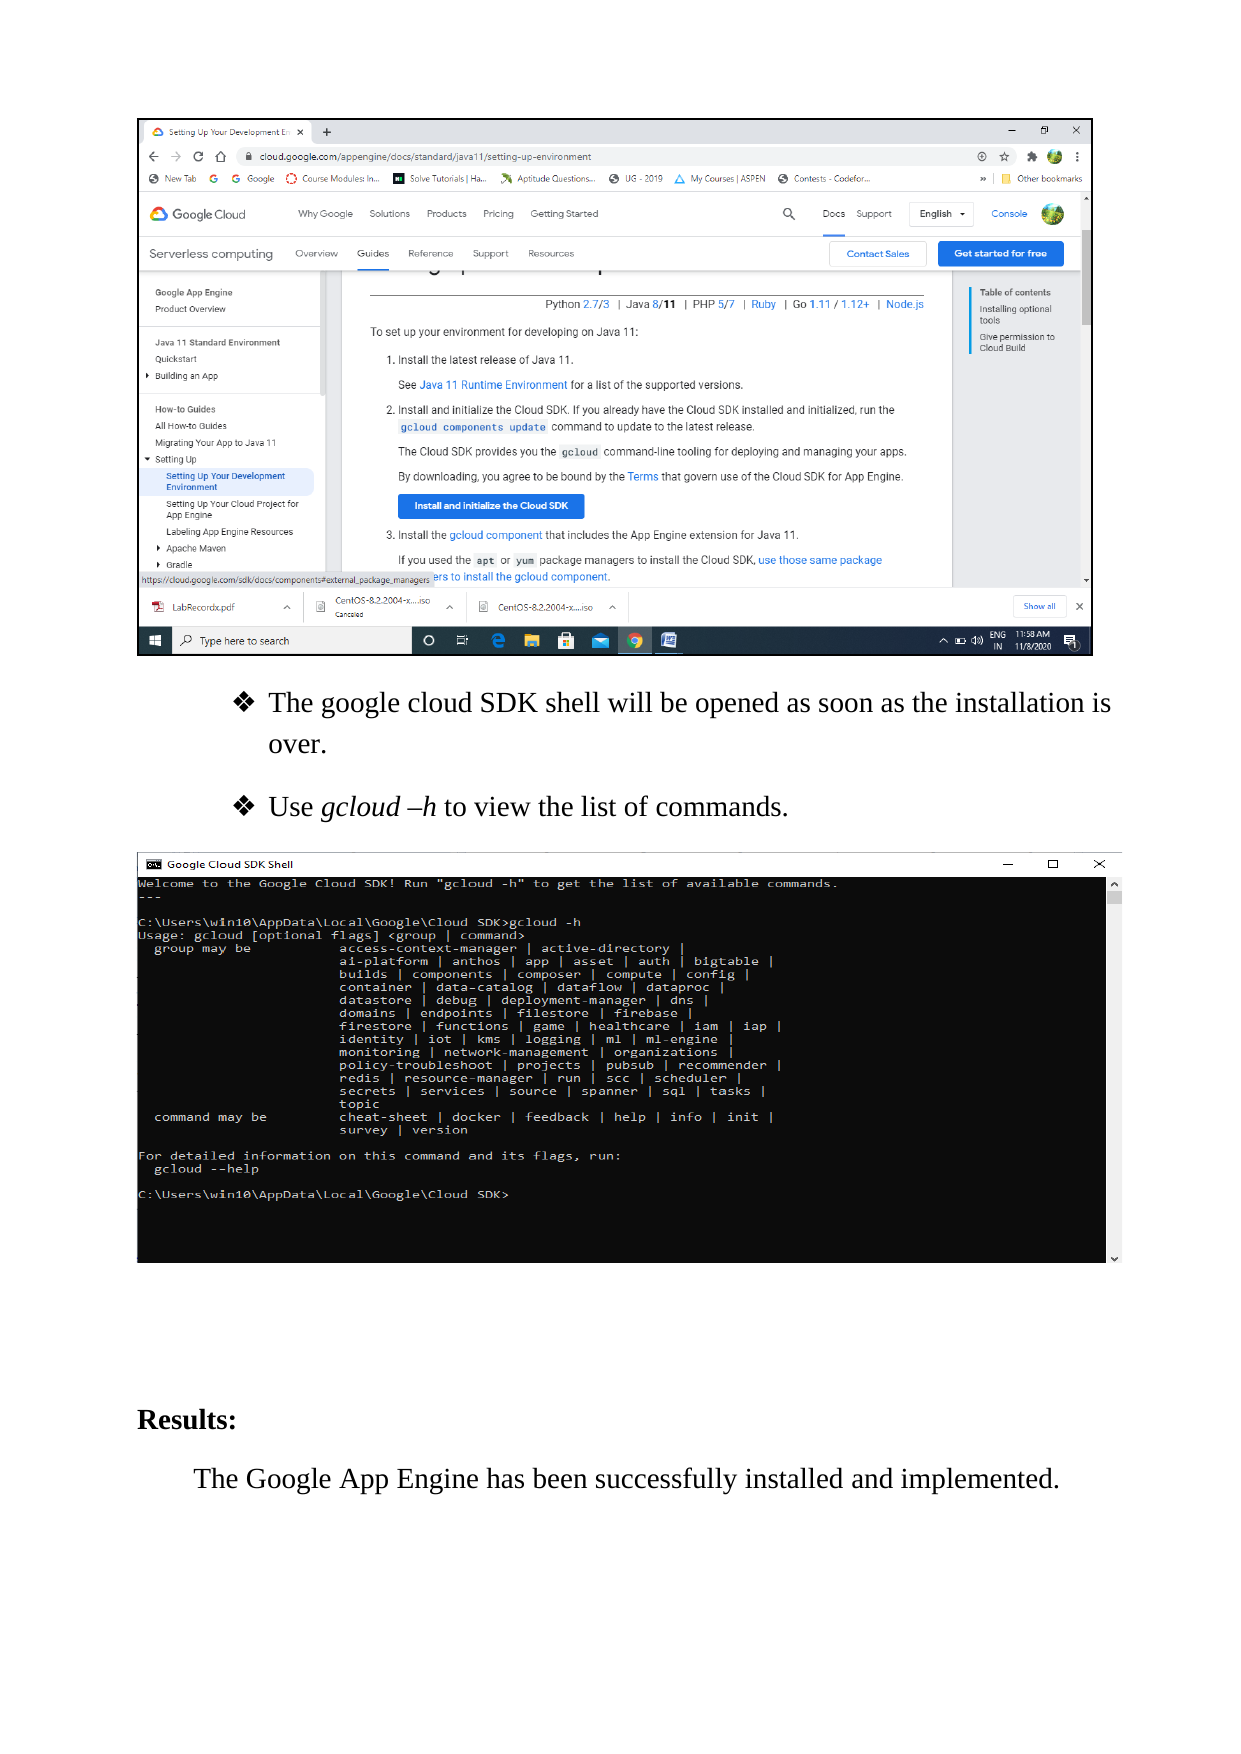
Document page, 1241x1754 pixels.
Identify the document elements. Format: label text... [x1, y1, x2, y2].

list The google cloud SDK shell will be opened as soon as the installation is over. [231, 682, 1122, 760]
picture [139, 120, 1091, 654]
list Use gcloud –h to view the list of commands. [231, 786, 1122, 825]
text The Google App Engine has been successfully installed and implemented. [137, 1462, 1122, 1495]
text Results: [137, 1402, 1122, 1436]
picture [136, 852, 1123, 1263]
